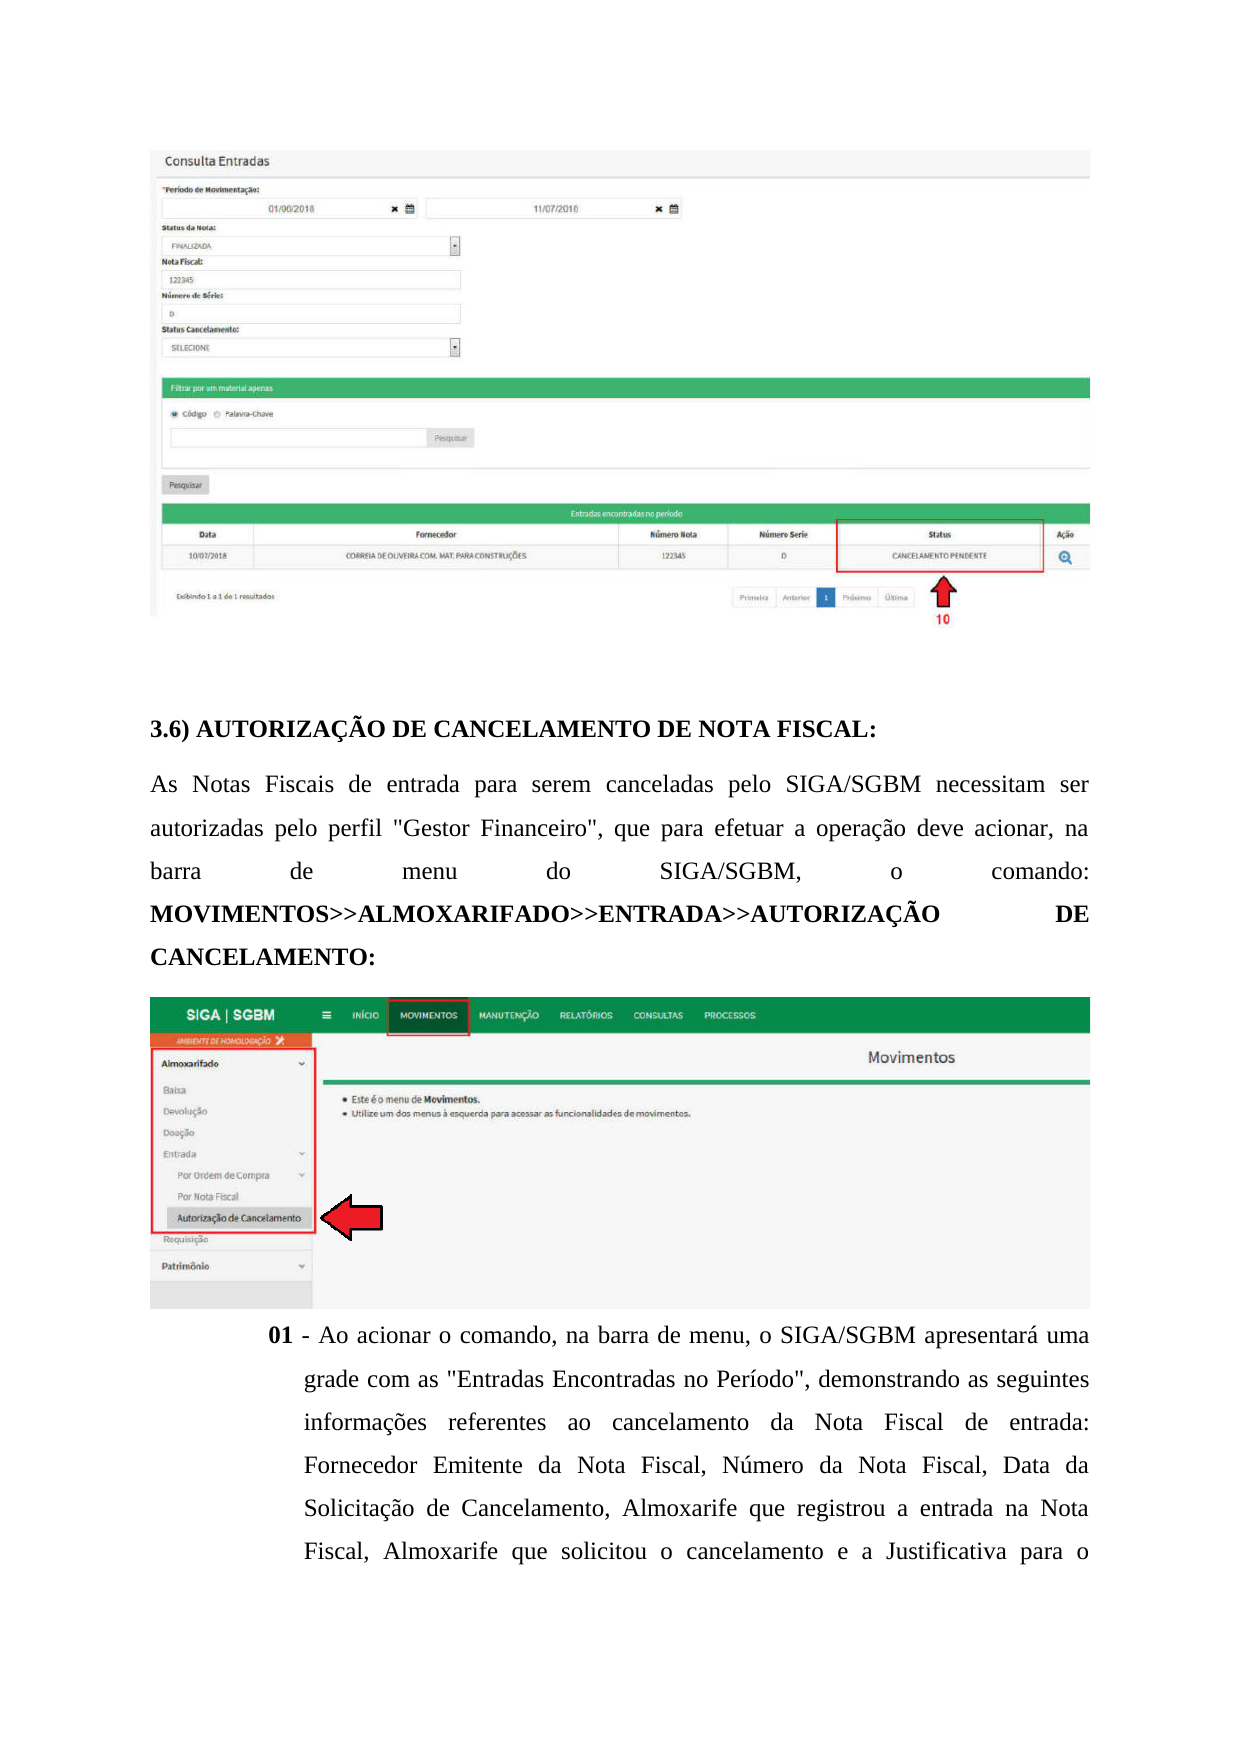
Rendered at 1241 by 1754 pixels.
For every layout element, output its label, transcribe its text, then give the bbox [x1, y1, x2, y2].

text 3.6) AUTORIZAÇÃO DE CANCELAMENTO DE NOTA FISCAL: [150, 714, 1090, 743]
picture [150, 150, 1091, 646]
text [268, 1321, 1090, 1565]
text As Notas Fiscais de entrada para serem canceladas pelo SIGA/SGBM necessitam ser autorizadas pelo perfil "Gestor Financeiro", que para efetuar a operação deve acionar, na barra de menu do SIGA/SGBM, o comando: MOVIMENTOS>>ALMOXARIFADO>>ENTRADA>>AUTORIZAÇÃO DE CANCELAMENTO: [150, 769, 1090, 971]
picture [150, 997, 1091, 1309]
